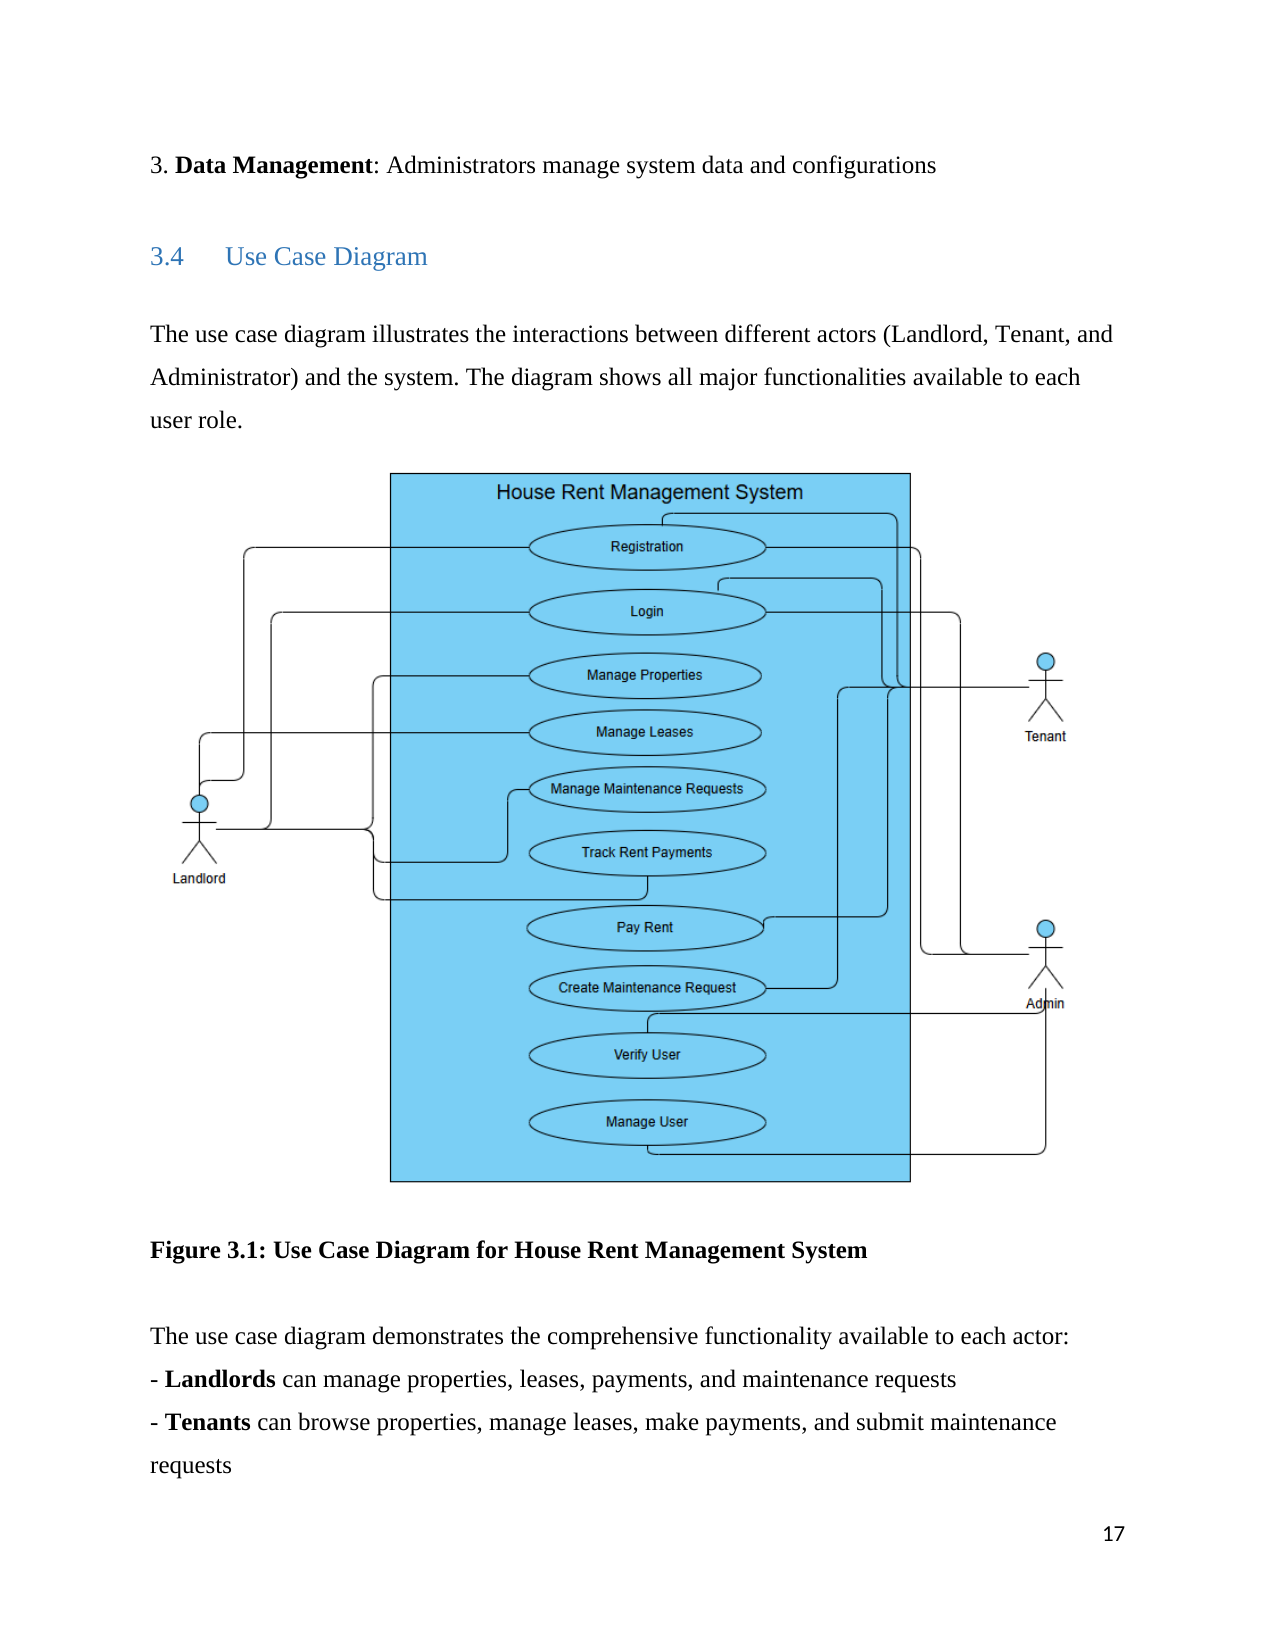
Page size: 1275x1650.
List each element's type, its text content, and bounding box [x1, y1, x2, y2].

text Figure 3.1: Use Case Diagram for House Rent Management System [150, 1235, 1125, 1263]
text - Tenants can browse properties, manage leases, make payments, and submit maintenance requests [150, 1407, 1125, 1479]
text The use case diagram demonstrates the comprehensive functionality available to each actor: [150, 1321, 1125, 1350]
text The use case diagram illustrates the interactions between different actors (Landlord, Tenant, and Administrator) and the system. The diagram shows all major functionalities available to each user role. [150, 319, 1125, 434]
picture [150, 448, 1125, 1221]
text - Landlords can manage properties, leases, payments, and maintenance requests [150, 1364, 1125, 1393]
text 3. Data Management: Administrators manage system data and configurations [150, 150, 1125, 179]
subtitle 3.4 Use Case Diagram [150, 240, 1125, 272]
